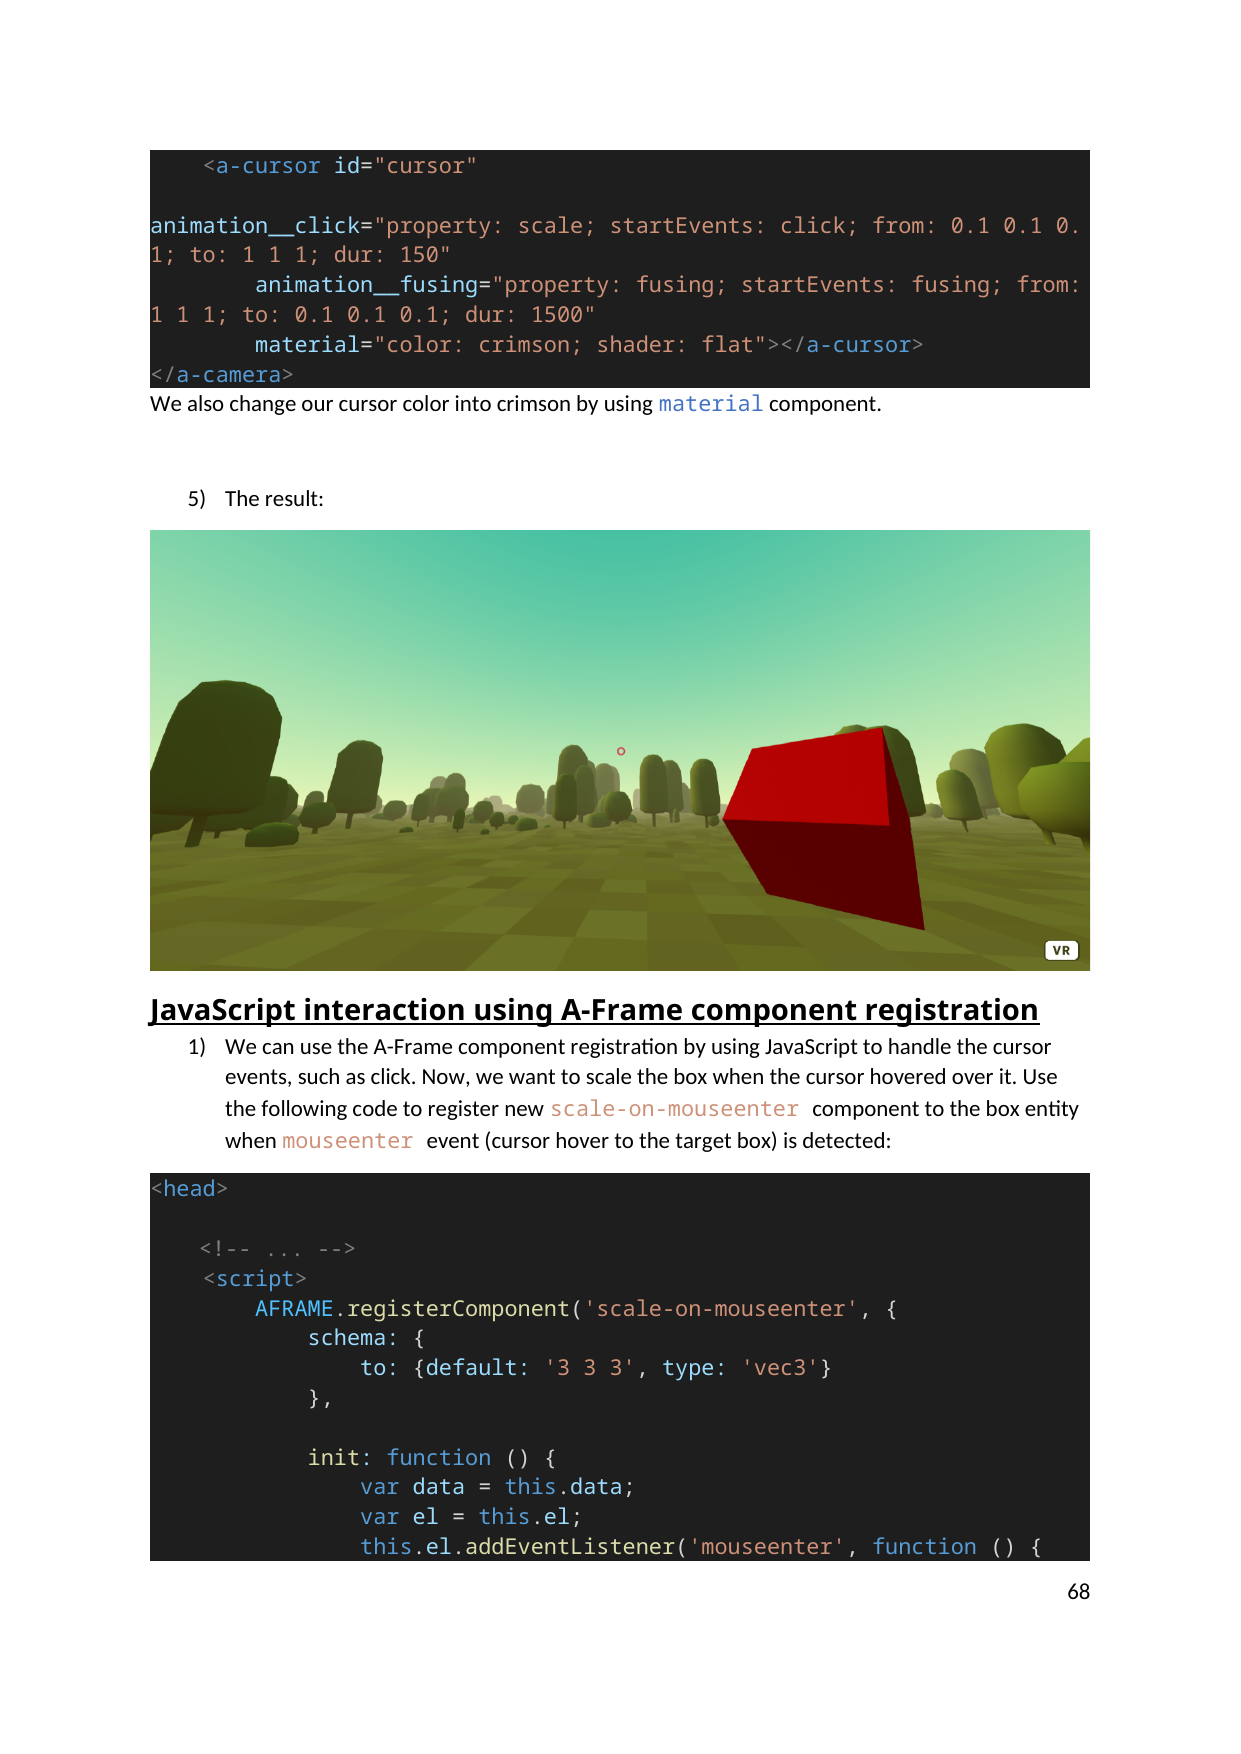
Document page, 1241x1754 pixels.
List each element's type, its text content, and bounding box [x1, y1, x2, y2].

text init: function () { [150, 1441, 1090, 1471]
text AFRAME.registerComponent('scale-on-mouseenter', { [150, 1292, 1090, 1322]
text to: {default: '3 3 3', type: 'vec3'} [150, 1352, 1090, 1382]
text <script> [150, 1263, 1090, 1292]
text animation__click="property: scale; startEvents: click; from: 0.1 0.1 0.1; to: 1 1 1; dur: 150" [150, 180, 1090, 269]
text var el = this.el; [150, 1501, 1090, 1531]
list The result: [187, 484, 1090, 512]
text this.el.addEventListener('mouseenter', function () { [150, 1531, 1090, 1561]
text <a-cursor id="cursor" [150, 150, 1090, 180]
subtitle JavaScript interaction using A-Frame component registration [150, 989, 1090, 1029]
text var data = this.data; [150, 1471, 1090, 1501]
text schema: { [150, 1322, 1090, 1352]
text <head> [150, 1173, 1090, 1203]
text </a-camera> [150, 358, 1090, 388]
text <!-- ... --> [150, 1233, 1090, 1263]
text material="color: crimson; shader: flat"></a-cursor> [150, 329, 1090, 358]
text We also change our cursor color into crimson by using material component. [150, 388, 1090, 418]
text animation__fusing="property: fusing; startEvents: fusing; from: 1 1 1; to: 0.1 0.1 0.1; dur: 1500" [150, 269, 1090, 329]
picture [150, 530, 1091, 971]
text }, [150, 1382, 1090, 1412]
list We can use the A-Frame component registration by using JavaScript to handle the cursor events, such as click. Now, we want to scale the box when the cursor hovered over it. Use the following code to register new scale-on-mouseenter component to the box entity when mouseenter event (cursor hover to the target box) is detected: [187, 1032, 1090, 1154]
